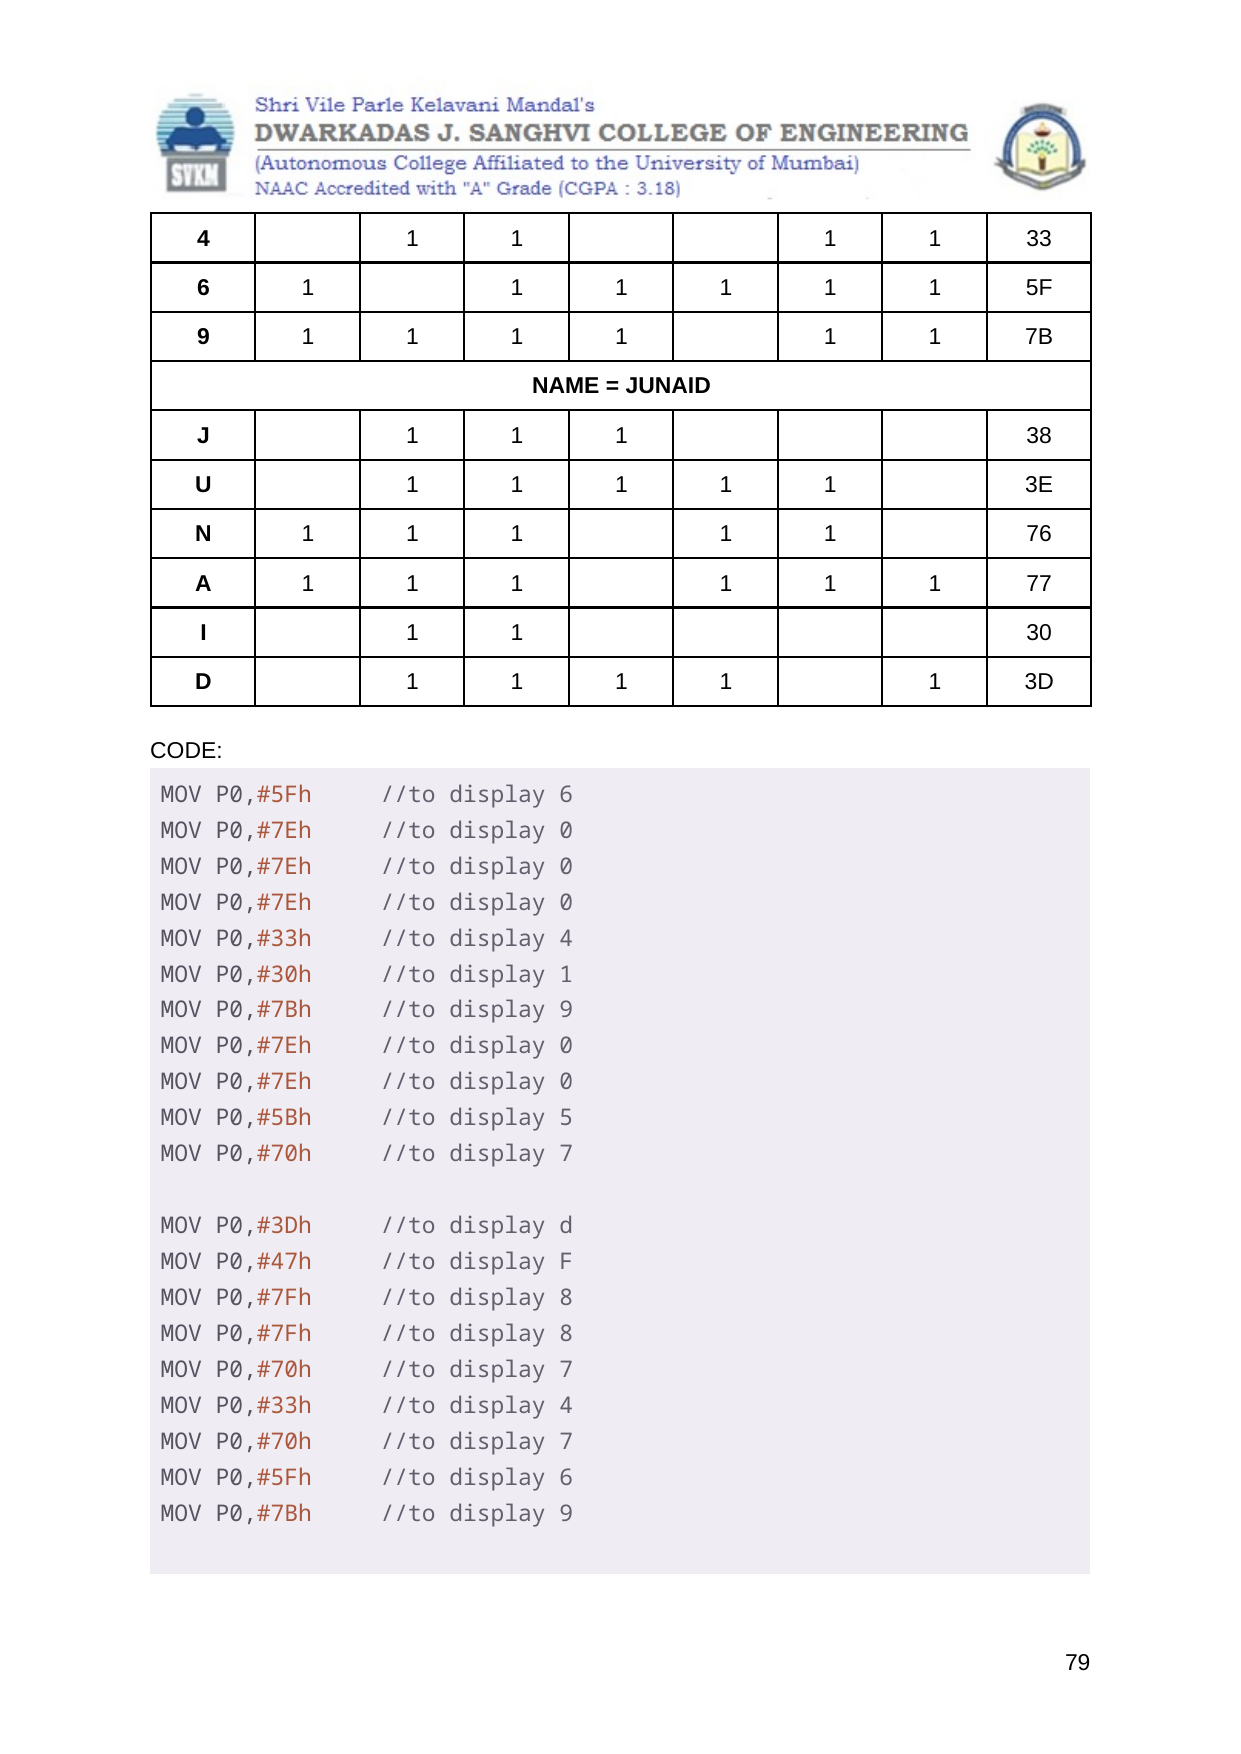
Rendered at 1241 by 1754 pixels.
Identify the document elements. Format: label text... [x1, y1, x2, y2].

table_cell [361, 264, 463, 311]
table_cell [570, 214, 672, 261]
table_cell 1 [883, 559, 986, 606]
table_cell 1 [361, 510, 463, 557]
table_cell 1 [465, 264, 568, 311]
table_cell 1 [674, 658, 777, 705]
text CODE: [150, 737, 1090, 763]
table_cell 1 [256, 264, 359, 311]
table_cell 1 [465, 411, 568, 458]
table_cell 1 [883, 313, 986, 360]
table_cell 1 [465, 559, 568, 606]
table_cell [883, 461, 986, 508]
table_cell 1 [361, 411, 463, 458]
table_cell 1 [570, 461, 672, 508]
table_cell 1 [361, 461, 463, 508]
table_cell [570, 510, 672, 557]
table_cell 1 [465, 313, 568, 360]
table_cell 1 [779, 559, 881, 606]
table_cell I [152, 609, 254, 656]
table_cell 6 [152, 264, 254, 311]
table_cell 4 [152, 214, 254, 261]
table_cell 1 [361, 609, 463, 656]
table_cell 9 [152, 313, 254, 360]
table_cell [883, 609, 986, 656]
table_cell 1 [779, 313, 881, 360]
table_cell [570, 559, 672, 606]
table_cell 1 [570, 411, 672, 458]
table_cell 1 [361, 214, 463, 261]
table_cell 1 [465, 658, 568, 705]
table_cell [256, 609, 359, 656]
table_cell 1 [674, 559, 777, 606]
table_cell 76 [988, 510, 1090, 557]
table_cell [256, 461, 359, 508]
table_cell 5F [988, 264, 1090, 311]
table_cell 1 [256, 559, 359, 606]
table_cell 1 [779, 264, 881, 311]
table_cell 1 [465, 609, 568, 656]
table_cell U [152, 461, 254, 508]
table_cell [779, 658, 881, 705]
table_cell 1 [779, 214, 881, 261]
table_cell 1 [674, 510, 777, 557]
table_cell 1 [674, 461, 777, 508]
table_cell 1 [256, 313, 359, 360]
table_cell D [152, 658, 254, 705]
table_cell [256, 214, 359, 261]
table_cell 1 [465, 214, 568, 261]
picture [150, 75, 1091, 209]
table_cell 1 [570, 658, 672, 705]
table_cell [256, 411, 359, 458]
table_cell [883, 411, 986, 458]
table_cell 77 [988, 559, 1090, 606]
table_cell NAME = JUNAID [152, 362, 1090, 409]
table_cell [883, 510, 986, 557]
table_cell [674, 214, 777, 261]
table_cell 1 [570, 313, 672, 360]
table_cell 3E [988, 461, 1090, 508]
table_cell 1 [779, 510, 881, 557]
table_cell 1 [883, 214, 986, 261]
table_cell [256, 658, 359, 705]
table_cell 1 [256, 510, 359, 557]
table_cell 1 [883, 264, 986, 311]
table_cell 1 [361, 559, 463, 606]
table_cell 33 [988, 214, 1090, 261]
table_cell [570, 609, 672, 656]
table_cell 30 [988, 609, 1090, 656]
table_cell 1 [361, 658, 463, 705]
table_cell 1 [465, 510, 568, 557]
table_cell J [152, 411, 254, 458]
table_cell 7B [988, 313, 1090, 360]
table_cell [674, 411, 777, 458]
table_cell A [152, 559, 254, 606]
table_cell 1 [570, 264, 672, 311]
table_cell 1 [883, 658, 986, 705]
table_cell N [152, 510, 254, 557]
table_cell [779, 609, 881, 656]
table_cell 1 [465, 461, 568, 508]
table_cell 1 [674, 264, 777, 311]
table_cell [779, 411, 881, 458]
table_cell 1 [779, 461, 881, 508]
table_cell 38 [988, 411, 1090, 458]
table_cell [674, 609, 777, 656]
table_cell [674, 313, 777, 360]
table_cell 1 [361, 313, 463, 360]
table_cell 3D [988, 658, 1090, 705]
